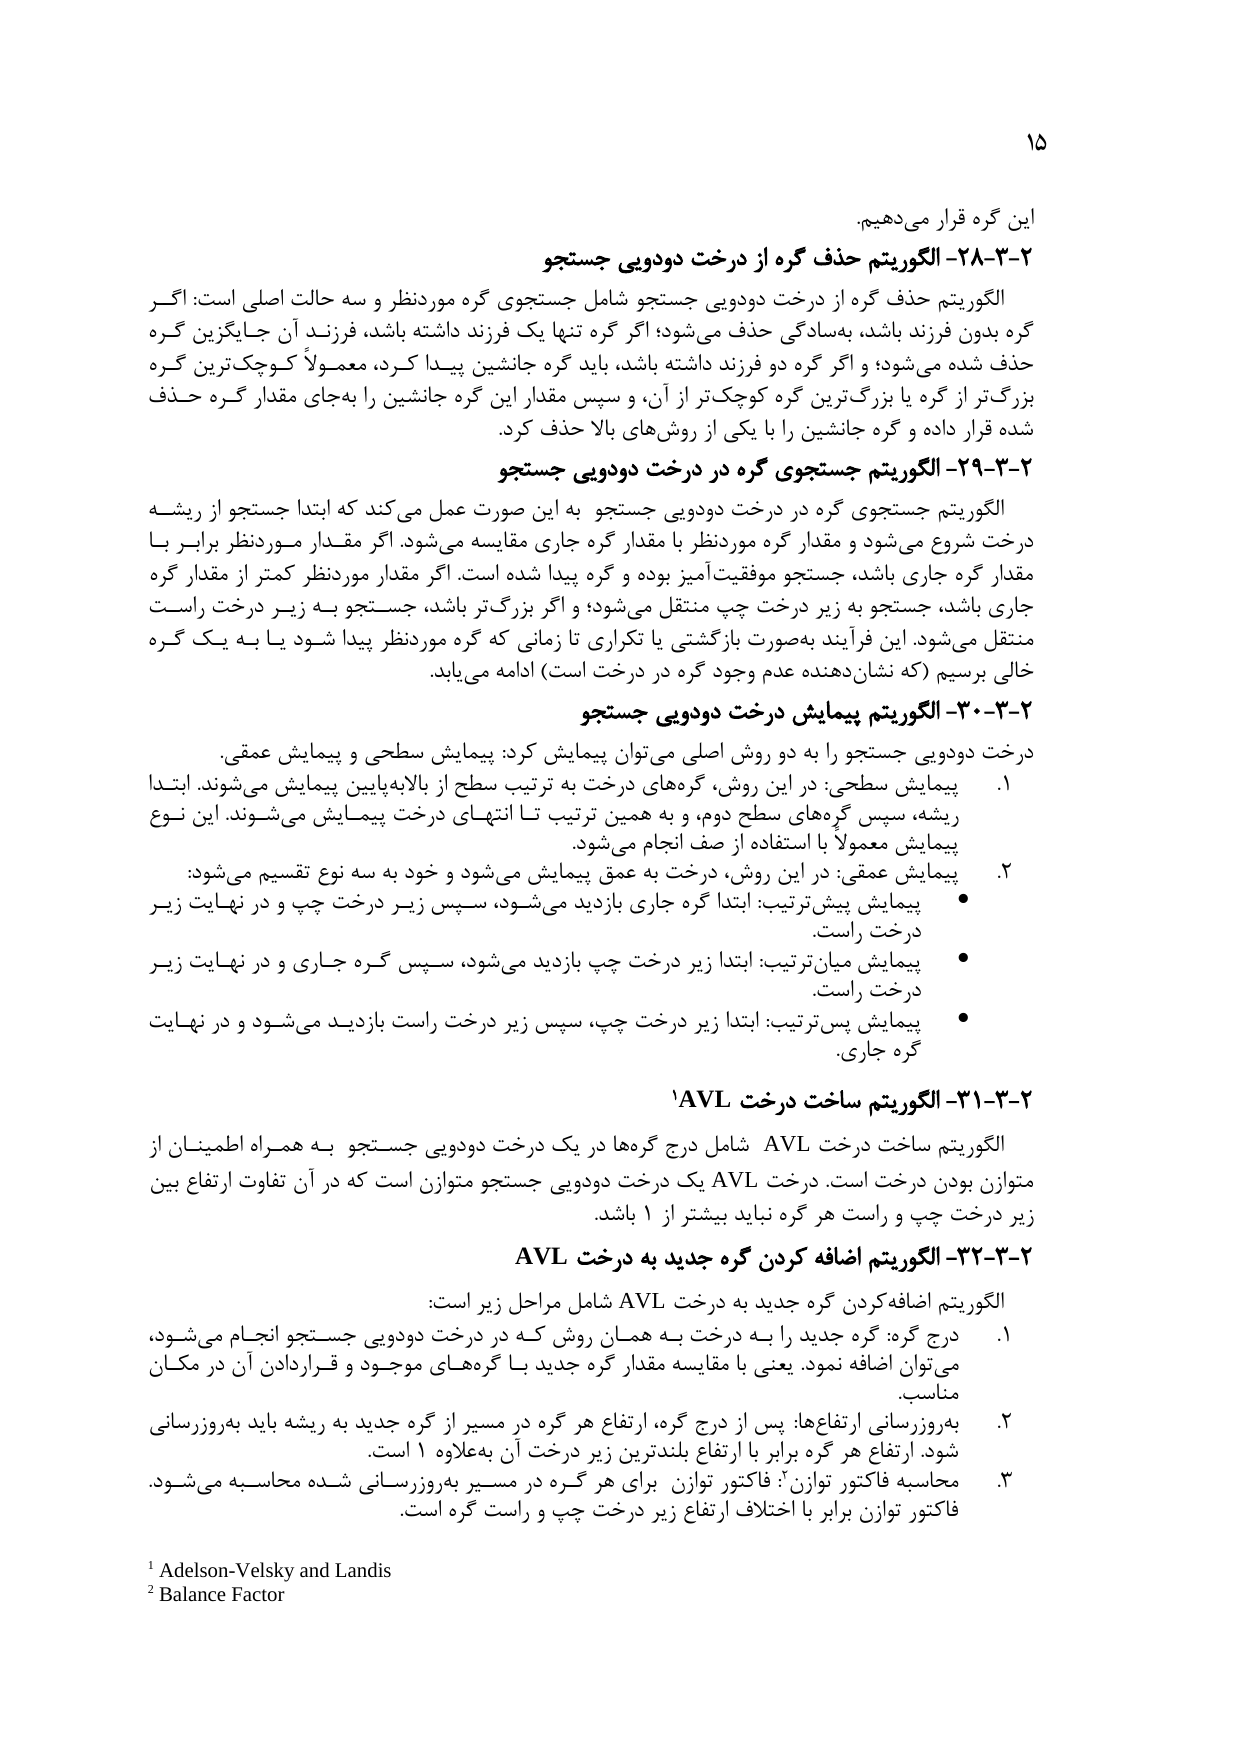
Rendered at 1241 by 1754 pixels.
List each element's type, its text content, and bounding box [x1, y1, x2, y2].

text درخت دودویی جستجو را به دو روش اصلی می‌توان پیمایش کرد: پیمایش سطحی و پیمایش عمقی. [148, 741, 1033, 768]
subtitle 29-3-2- الگوریتم جستجوی گره در درخت دودویی جستجو [148, 456, 1033, 485]
list پیمایش پیش‌ترتیب: ابتدا گره جاری بازدید می‌شود، سپس زیر درخت چپ و در نهایت زیر درخت راست. [148, 890, 958, 947]
subtitle 31-3-2- الگوریتم ساخت درخت AVL [148, 1084, 1033, 1117]
list پیمایش سطحی: در این روش، گره‌های درخت به ترتیب سطح از بالابه‌پایین پیمایش می‌شوند. ابتدا ریشه، سپس گره‌های سطح دوم، و به همین ترتیب تا انتهای درخت پیمایش می‌شوند. این نوع پیمایش معمولاً با استفاده از صف انجام می‌شود. [148, 773, 996, 858]
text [148, 207, 1033, 234]
subtitle 30-3-2- الگوریتم پیمایش درخت دودویی جستجو [148, 699, 1033, 728]
list پیمایش میان‌ترتیب: ابتدا زیر درخت چپ بازدید می‌شود، سپس گره جاری و در نهایت زیر درخت راست. [148, 949, 958, 1006]
subtitle 28-3-2- الگوریتم حذف گره از درخت دودویی جستجو [148, 246, 1033, 275]
list به‌روزرسانی ارتفاع‌ها: پس از درج گره، ارتفاع هر گره در مسیر از گره جدید به ریشه باید به‌روزرسانی شود. ارتفاع هر گره برابر با ارتفاع بلندترین زیر درخت آن به‌علاوه 1 است. [148, 1411, 996, 1467]
text الگوریتم اضافه‌کردن گره جدید به درخت AVL شامل مراحل زیر است: [148, 1287, 1033, 1317]
text الگوریتم حذف گره از درخت دودویی جستجو شامل جستجوی گره موردنظر و سه حالت اصلی است: اگر گره بدون فرزند باشد، به‌سادگی حذف می‌شود؛ اگر گره تنها یک فرزند داشته باشد، فرزند آن جایگزین گره حذف شده می‌شود؛ و اگر گره دو فرزند داشته باشد، باید گره جانشین پیدا کرد، معمولاً کوچک‌ترین گره بزرگ‌تر از گره یا بزرگ‌ترین گره کوچک‌تر از آن، و سپس مقدار این گره جانشین را به‌جای مقدار گره حذف شده قرار داده و گره جانشین را با یکی از روش‌های بالا حذف کرد. [148, 287, 1033, 444]
list پیمایش پس‌ترتیب: ابتدا زیر درخت چپ، سپس زیر درخت راست بازدید می‌شود و در نهایت گره جاری. [148, 1008, 958, 1065]
list درج گره: گره جدید را به درخت به همان روش که در درخت دودویی جستجو انجام می‌شود، می‌توان اضافه نمود. یعنی با مقایسه مقدار گره جدید با گره‌های موجود و قراردادن آن در مکان مناسب. [148, 1323, 996, 1409]
list محاسبه فاکتور توازن: فاکتور توازن برای هر گره در مسیر به‌روزرسانی شده محاسبه می‌شود. فاکتور توازن برابر با اختلاف ارتفاع زیر درخت چپ و راست گره است. [148, 1469, 996, 1525]
list پیمایش عمقی: در این روش، درخت به عمق پیمایش می‌شود و خود به سه نوع تقسیم می‌شود: [148, 861, 996, 888]
text الگوریتم ساخت درخت AVL شامل درج گره‌ها در یک درخت دودویی جستجو به همراه اطمینان از متوازن بودن درخت است. درخت AVL یک درخت دودویی جستجو متوازن است که در آن تفاوت ارتفاع بین زیر درخت چپ و راست هر گره نباید بیشتر از 1 باشد. [148, 1130, 1033, 1229]
subtitle 32-3-2- الگوریتم اضافه کردن گره جدید به درخت AVL [148, 1241, 1033, 1274]
text الگوریتم جستجوی گره در درخت دودویی جستجو به این صورت عمل می‌کند که ابتدا جستجو از ریشه درخت شروع می‌شود و مقدار گره موردنظر با مقدار گره جاری مقایسه می‌شود. اگر مقدار موردنظر برابر با مقدار گره جاری باشد، جستجو موفقیت‌آمیز بوده و گره پیدا شده است. اگر مقدار موردنظر کمتر از مقدار گره جاری باشد، جستجو به زیر درخت چپ منتقل می‌شود؛ و اگر بزرگ‌تر باشد، جستجو به زیر درخت راست منتقل می‌شود. این فرآیند به‌صورت بازگشتی یا تکراری تا زمانی که گره موردنظر پیدا شود یا به یک گره خالی برسیم (که نشان‌دهنده عدم وجود گره در درخت است) ادامه می‌یابد. [148, 498, 1033, 687]
